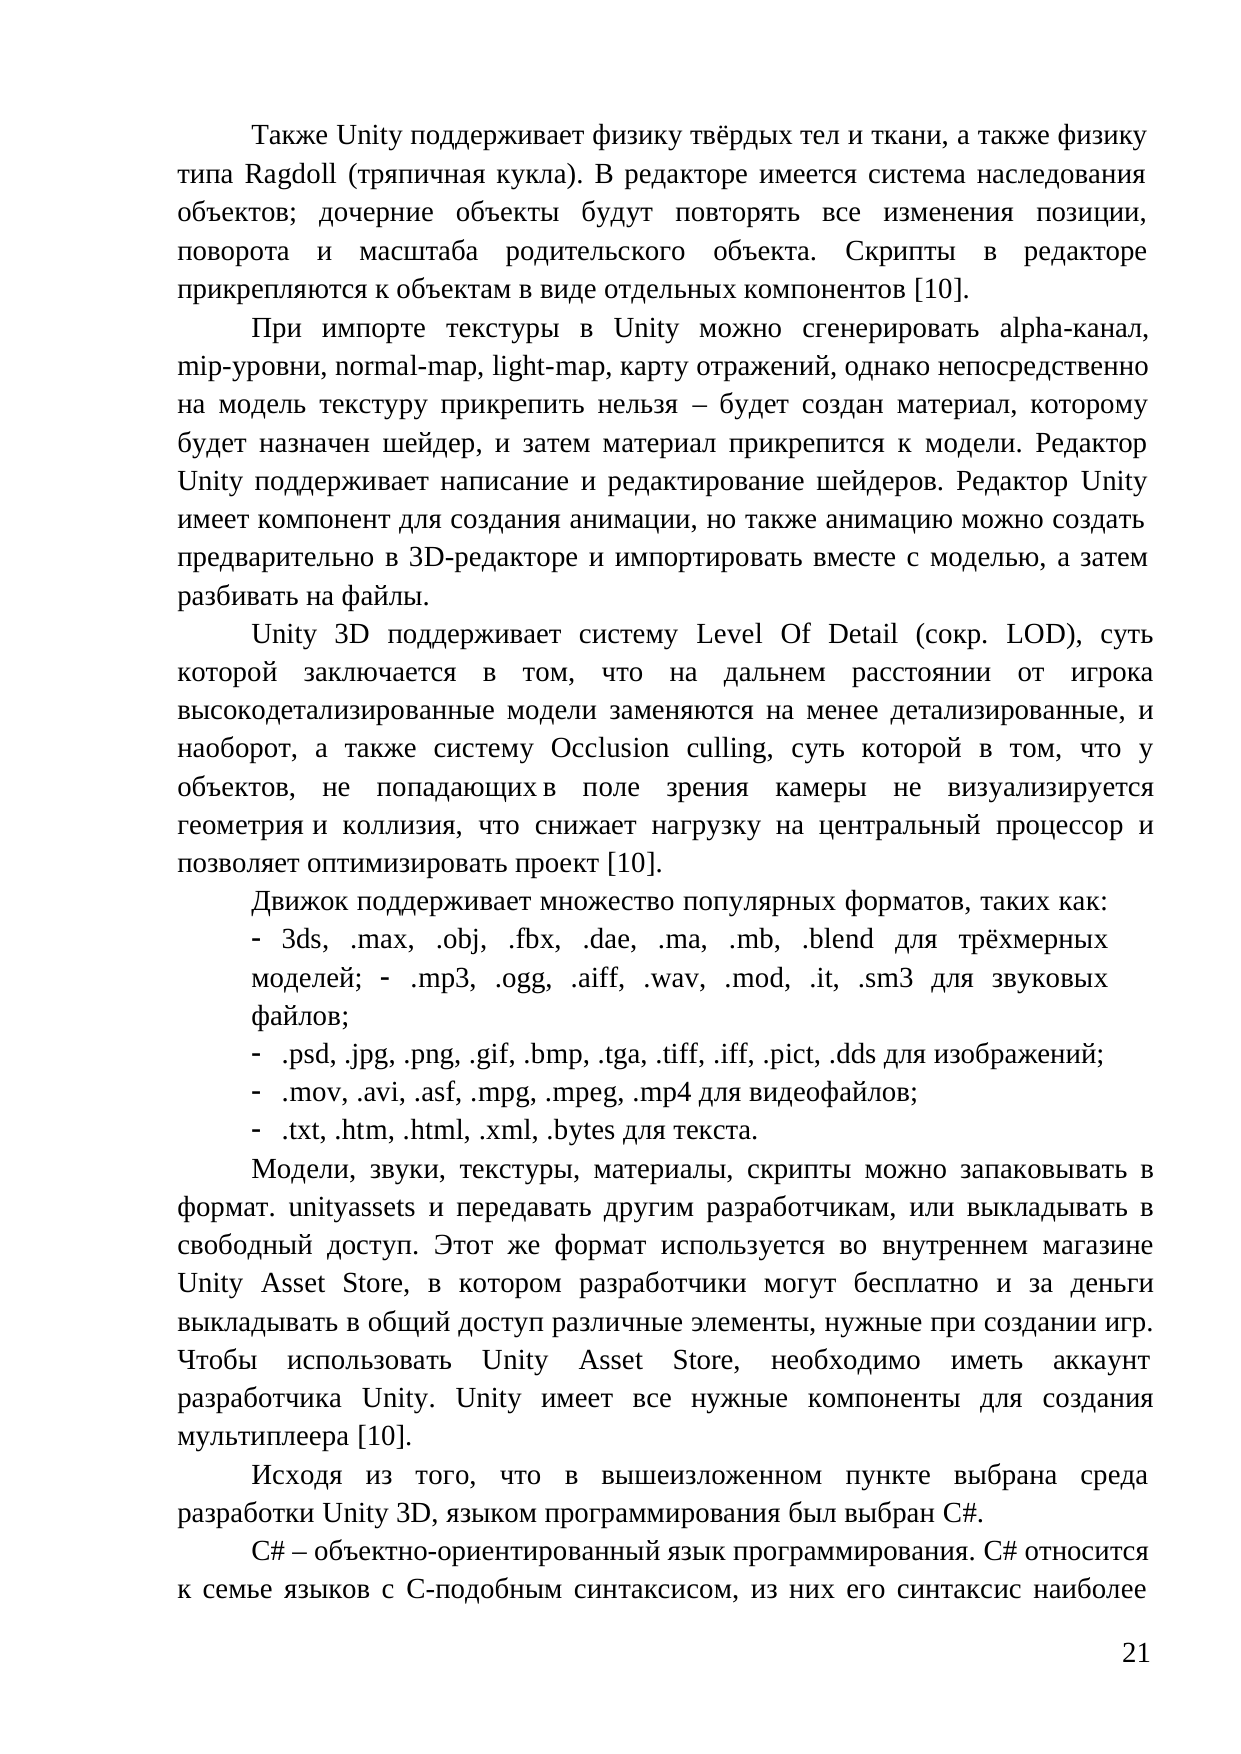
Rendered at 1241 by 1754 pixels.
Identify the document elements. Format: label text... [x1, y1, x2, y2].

text 21 [1122, 1636, 1154, 1669]
text Unity 3D поддерживает систему Level Of Detail (сокр. LOD), суть которой заключается в том, что на дальнем расстоянии от игрока высокодетализированные модели заменяются на менее детализированные, и наоборот, а также систему Occlusion culling, суть которой в том, что у объектов, не попадающихв поле зрения камеры не визуализируется геометрия и коллизия, что снижает нагрузку на центральный процессор и позволяет оптимизировать проект [10]. [177, 616, 1154, 879]
text .psd, .jpg, .png, .gif, .bmp, .tga, .tiff, .iff, .pict, .dds для изображений; .mov, .avi, .asf, .mpg, .mpeg, .mp4 для видеофайлов; [251, 1037, 1111, 1108]
text При импорте текстуры в Unity можно сгенерировать alpha-канал, mip-уровни, normal-map, light-map, карту отражений, однако непосредственно на модель текстуру прикрепить нельзя – будет создан материал, которому будет назначен шейдер, и затем материал прикрепится к модели. Редактор Unity поддерживает написание и редактирование шейдеров. Редактор Unity имеет компонент для создания анимации, но также анимацию можно создать предварительно в 3D-редакторе и импортировать вместе с моделью, а затем разбивать на файлы. [177, 310, 1159, 611]
text Исходя из того, что в вышеизложенном пункте выбрана среда разработки Unity 3D, языком программирования был выбран C#. [177, 1457, 1158, 1528]
text .txt, .htm, .html, .xml, .bytes для текста. [251, 1112, 1154, 1146]
text Также Unity поддерживает физику твёрдых тел и ткани, а также физику типа Ragdoll (тряпичная кукла). В редакторе имеется система наследования объектов; дочерние объекты будут повторять все изменения позиции, поворота и масштаба родительского объекта. Скрипты в редакторе прикрепляются к объектам в виде отдельных компонентов [10]. [177, 117, 1158, 305]
text Движок поддерживает множество популярных форматов, таких как: 3ds, .max, .obj, .fbx, .dae, .ma, .mb, .blend для трёхмерных моделей; .mp3, .ogg, .aiff, .wav, .mod, .it, .sm3 для звуковых файлов; [251, 883, 1108, 1032]
text C# – объектно-ориентированный язык программирования. C# относится к семье языков с C-подобным синтаксисом, из них его синтаксис наиболее [177, 1533, 1158, 1605]
text Модели, звуки, текстуры, материалы, скрипты можно запаковывать в формат. unityassets и передавать другим разработчикам, или выкладывать в свободный доступ. Этот же формат используется во внутреннем магазине Unity Asset Store, в котором разработчики могут бесплатно и за деньги выкладывать в общий доступ различные элементы, нужные при создании игр. Чтобы использовать Unity Asset Store, необходимо иметь аккаунт разработчика Unity. Unity имеет все нужные компоненты для создания мультиплеера [10]. [177, 1151, 1154, 1452]
